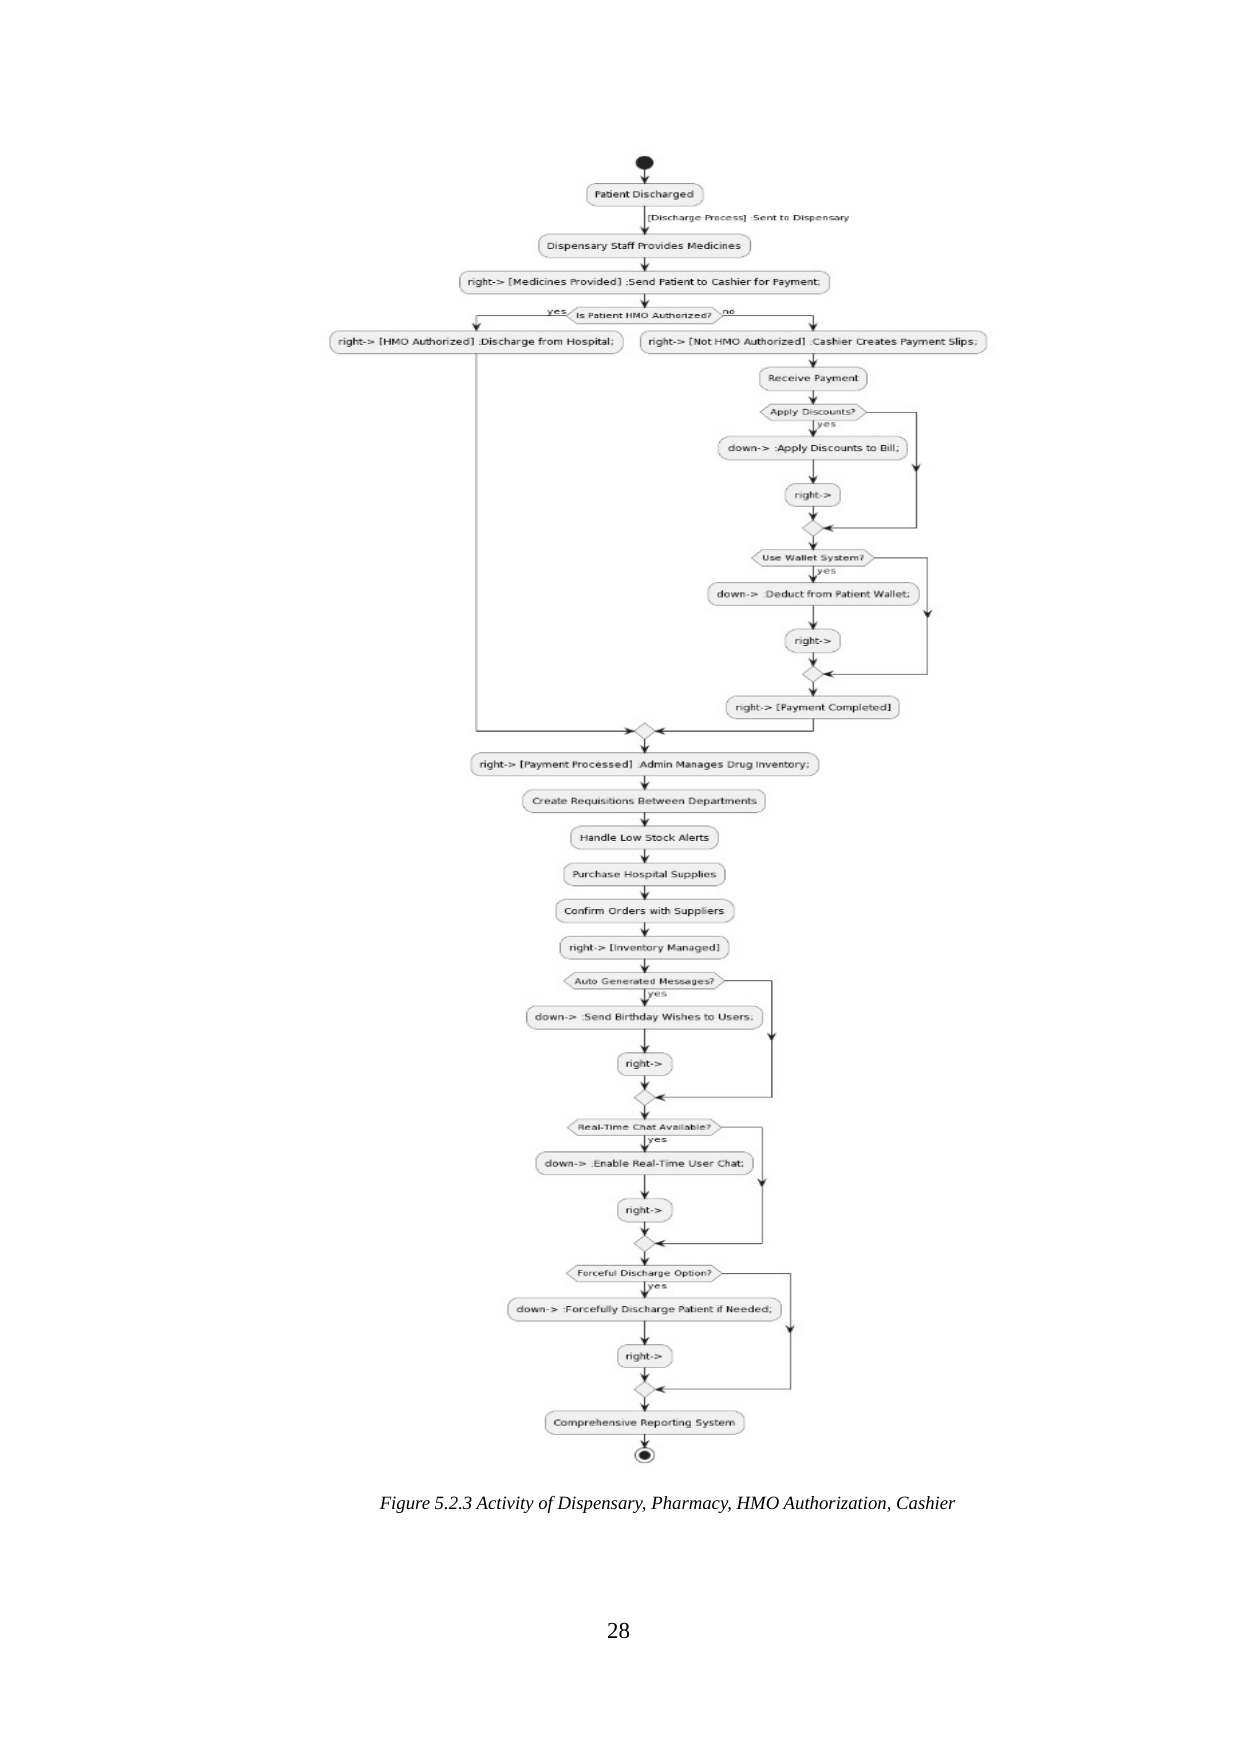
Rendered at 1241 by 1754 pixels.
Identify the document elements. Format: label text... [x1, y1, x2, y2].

picture [320, 150, 995, 1469]
text Figure 5.2.3 Activity of Dispensary, Pharmacy, HMO Authorization, Cashier [300, 1492, 1090, 1513]
